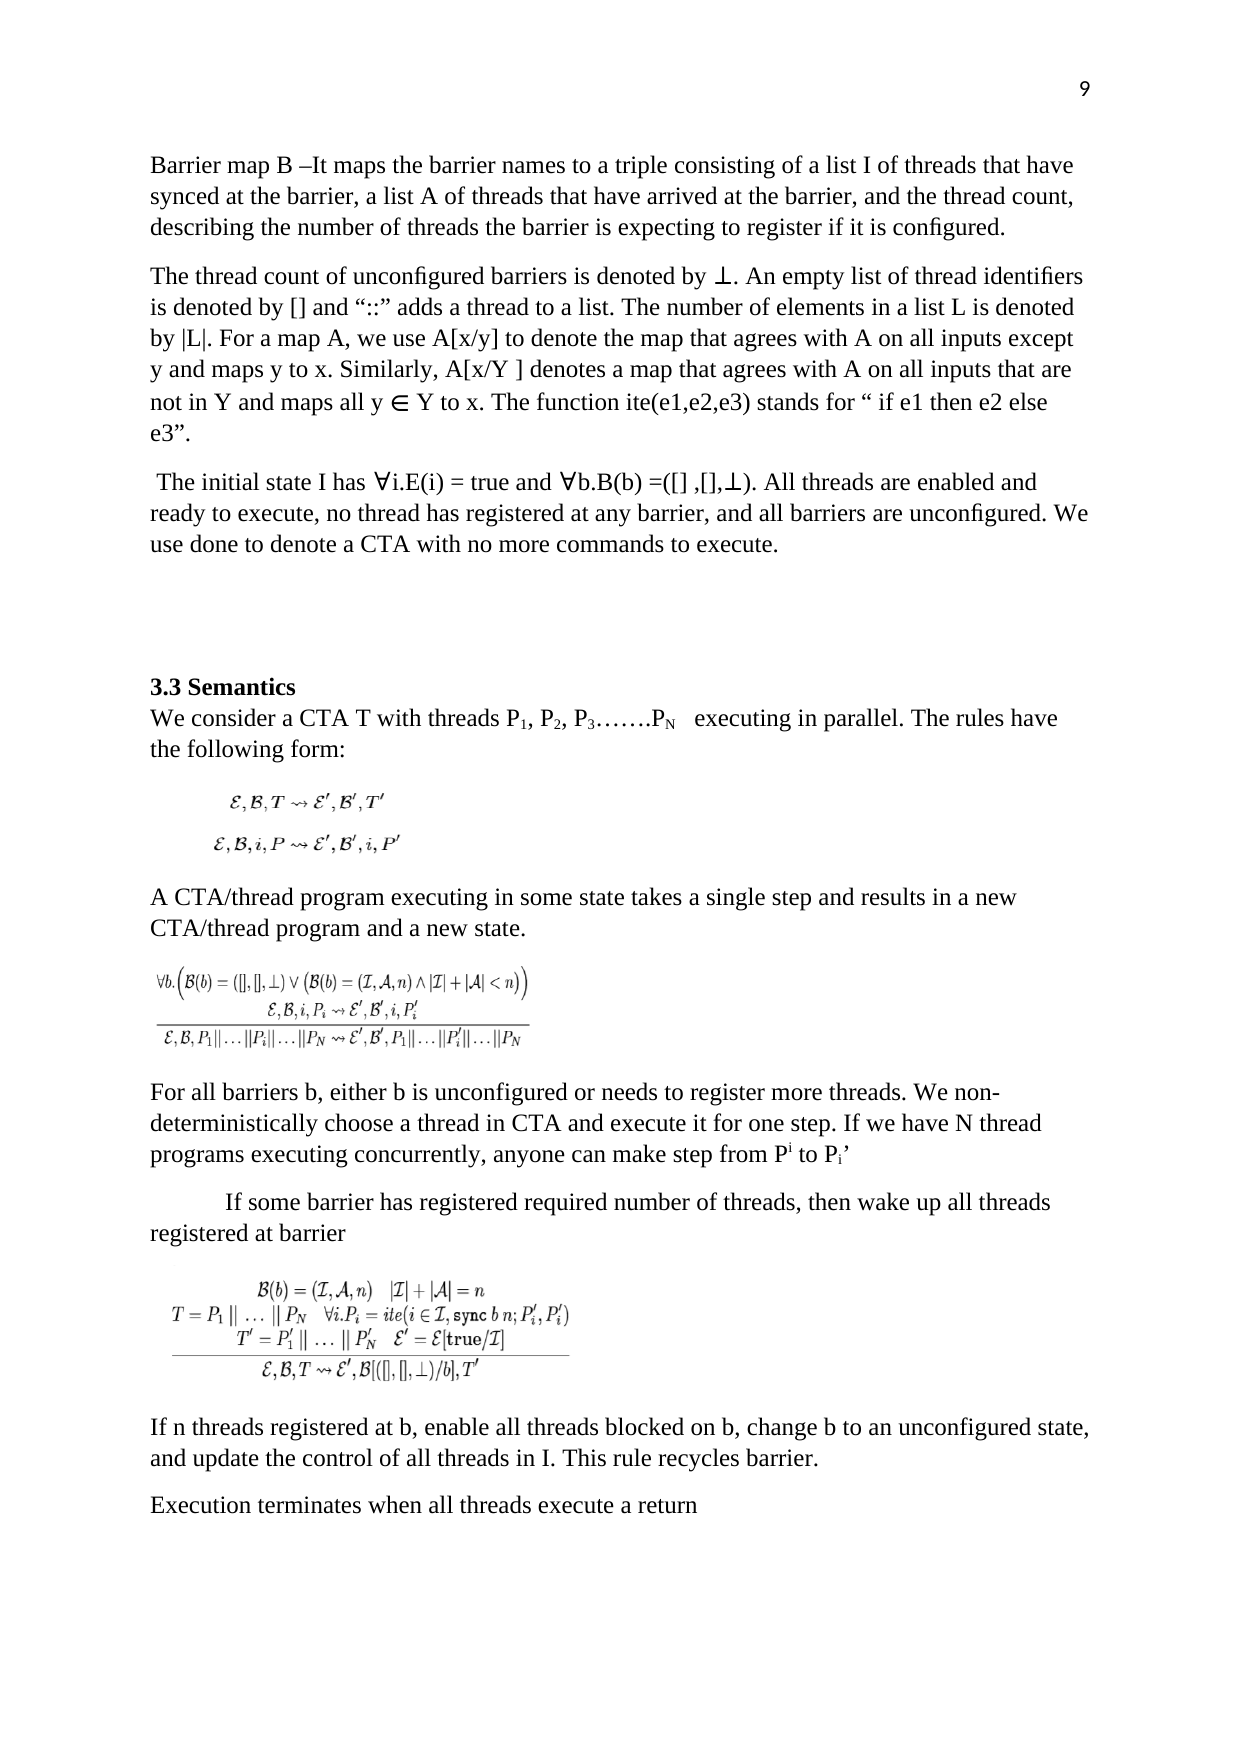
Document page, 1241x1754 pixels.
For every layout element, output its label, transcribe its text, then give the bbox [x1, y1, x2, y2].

text A CTA/thread program executing in some state takes a single step and results in a new CTA/thread program and a new state. [150, 882, 1090, 941]
text If n threads registered at b, enable all threads blocked on b, change b to an unconfigured state, and update the control of all threads in I. This rule recycles barrier. [150, 1412, 1090, 1471]
text If some barrier has registered required number of threads, then wake up all threads registered at barrier [150, 1187, 1090, 1247]
text Barrier map B –It maps the barrier names to a triple consisting of a list I of threads that have synced at the barrier, a list A of threads that have arrived at the barrier, and the thread count, describing the number of threads the barrier is expecting to register if it is conﬁgured. [150, 150, 1090, 241]
picture [156, 782, 446, 863]
text 3.3 Semantics We consider a CTA T with threads P1, P2, P3…….PN executing in parallel. The rules have the following form: [150, 672, 1090, 763]
text Execution terminates when all threads execute a return [150, 1490, 1090, 1519]
picture [150, 1265, 592, 1393]
text The initial state I has ∀i.E(i) = true and ∀b.B(b) =([] ,[],⊥). All threads are enabled and ready to execute, no thread has registered at any barrier, and all barriers are unconﬁgured. We use done to denote a CTA with no more commands to execute. [150, 466, 1090, 558]
picture [150, 960, 539, 1059]
text For all barriers b, either b is unconfigured or needs to register more threads. We non-deterministically choose a thread in CTA and execute it for one step. If we have N thread programs executing concurrently, anyone can make step from Pi to Pi’ [150, 1077, 1090, 1168]
text The thread count of unconﬁgured barriers is denoted by ⊥. An empty list of thread identiﬁers is denoted by [] and “::” adds a thread to a list. The number of elements in a list L is denoted by |L|. For a map A, we use A[x/y] to denote the map that agrees with A on all inputs except y and maps y to x. Similarly, A[x/Y ] denotes a map that agrees with A on all inputs that are not in Y and maps all y ∈ Y to x. The function ite(e1,e2,e3) stands for “ if e1 then e2 else e3”. [150, 260, 1090, 447]
